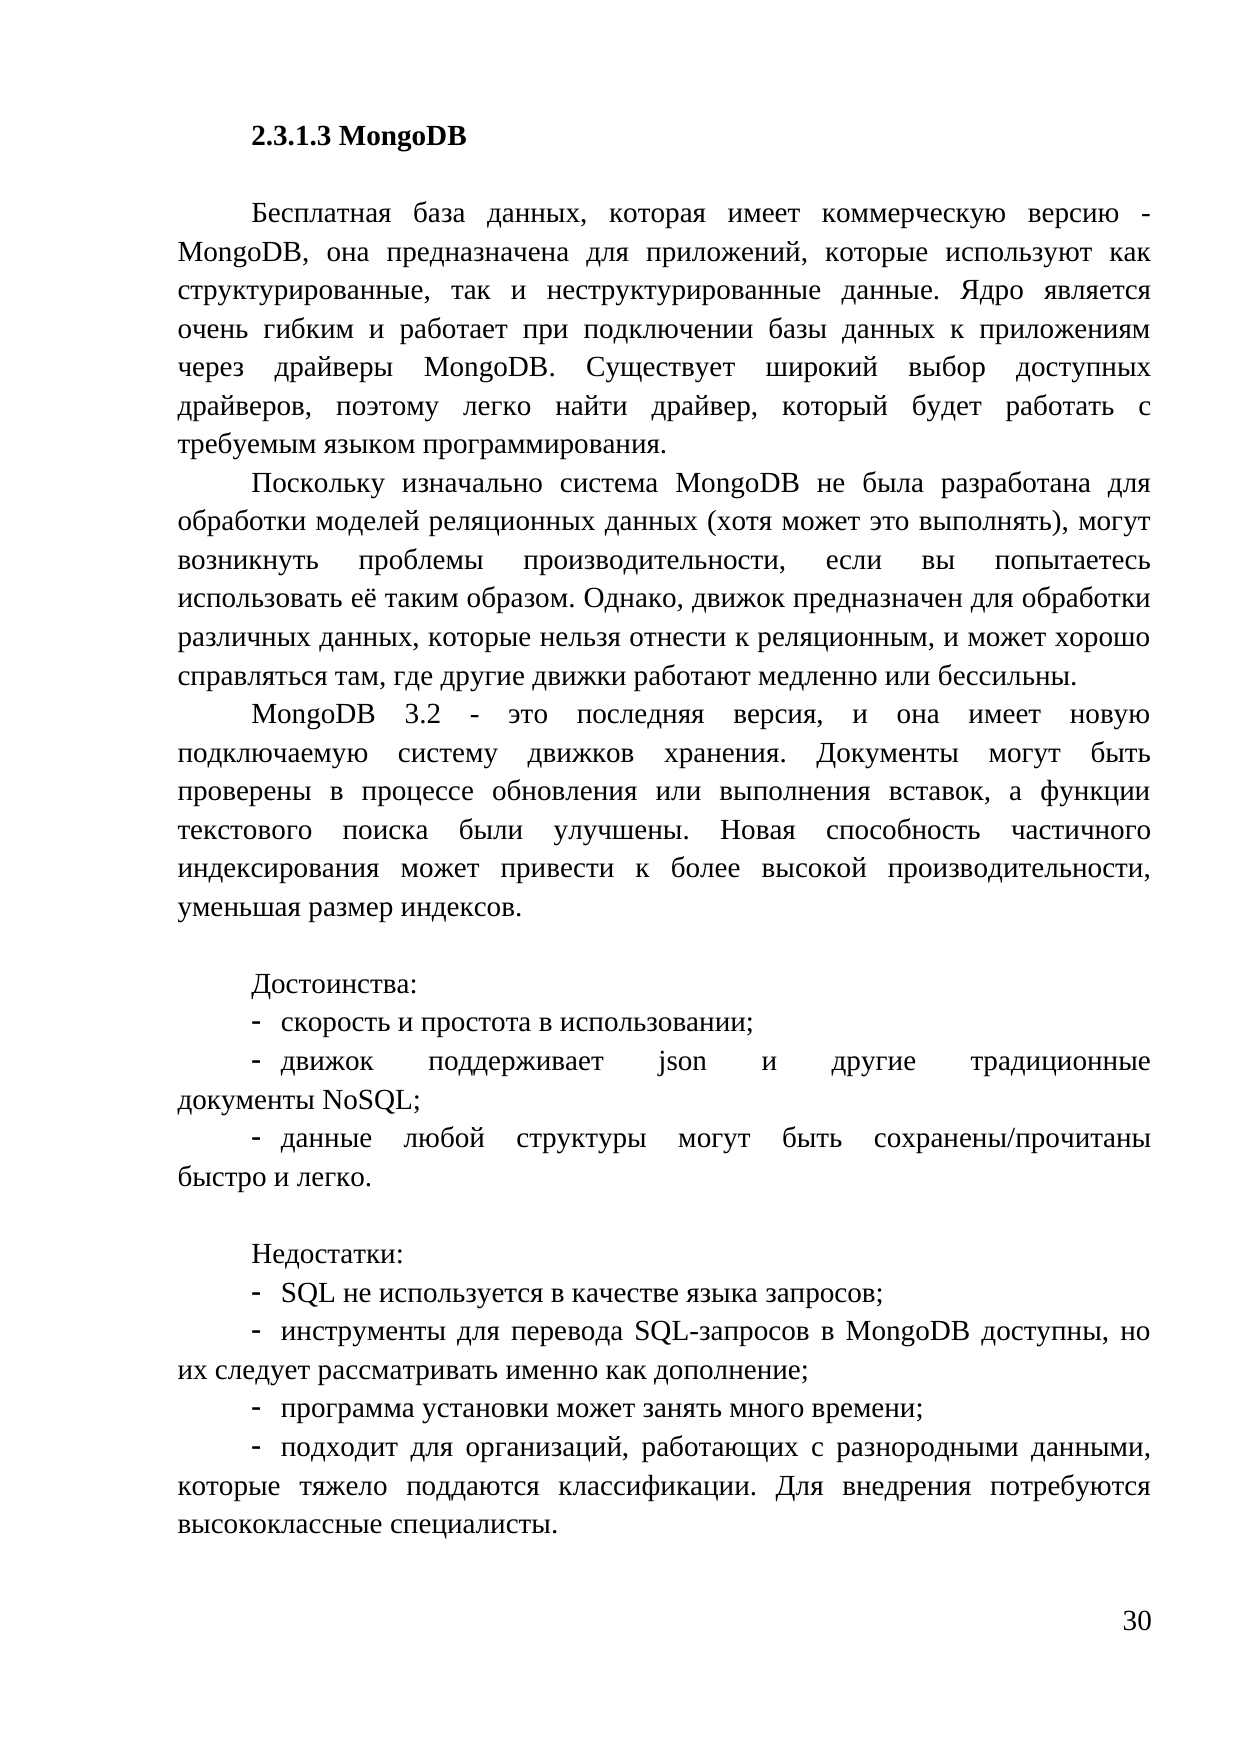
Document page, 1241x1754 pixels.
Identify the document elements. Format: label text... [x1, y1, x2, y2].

list данные любой структуры могут быть сохранены/прочитаны быстро и легко. [177, 1120, 1152, 1193]
list скорость и простота в использовании; [177, 1004, 1152, 1038]
text Достоинства: [177, 966, 1152, 999]
list программа установки может занять много времени; [177, 1391, 1152, 1424]
text MongoDB 3.2 - это последняя версия, и она имеет новую подключаемую систему движков хранения. Документы могут быть проверены в процессе обновления или выполнения вставок, а функции текстового поиска были улучшены. Новая способность частичного индексирования может привести к более высокой производительности, уменьшая размер индексов. [177, 696, 1152, 922]
text Недостатки: [177, 1236, 1152, 1270]
list инструменты для перевода SQL-запросов в MongoDB доступны, но их следует рассматривать именно как дополнение; [177, 1313, 1152, 1386]
list движок поддерживает json и другие традиционные документы NoSQL; [177, 1043, 1152, 1115]
list подходит для организаций, работающих с разнородными данными, которые тяжело поддаются классификации. Для внедрения потребуются высококлассные специалисты. [177, 1429, 1152, 1540]
text 2.3.1.3 MongoDB [177, 118, 1152, 152]
list SQL не используется в качестве языка запросов; [177, 1275, 1152, 1308]
text Бесплатная база данных, которая имеет коммерческую версию - MongoDB, она предназначена для приложений, которые используют как структурированные, так и неструктурированные данные. Ядро является очень гибким и работает при подключении базы данных к приложениям через драйверы MongoDB. Существует широкий выбор доступных драйверов, поэтому легко найти драйвер, который будет работать с требуемым языком программирования. [177, 195, 1152, 460]
text Поскольку изначально система MongoDB не была разработана для обработки моделей реляционных данных (хотя может это выполнять), могут возникнуть проблемы производительности, если вы попытаетесь использовать её таким образом. Однако, движок предназначен для обработки различных данных, которые нельзя отнести к реляционным, и может хорошо справляться там, где другие движки работают медленно или бессильны. [177, 465, 1152, 691]
